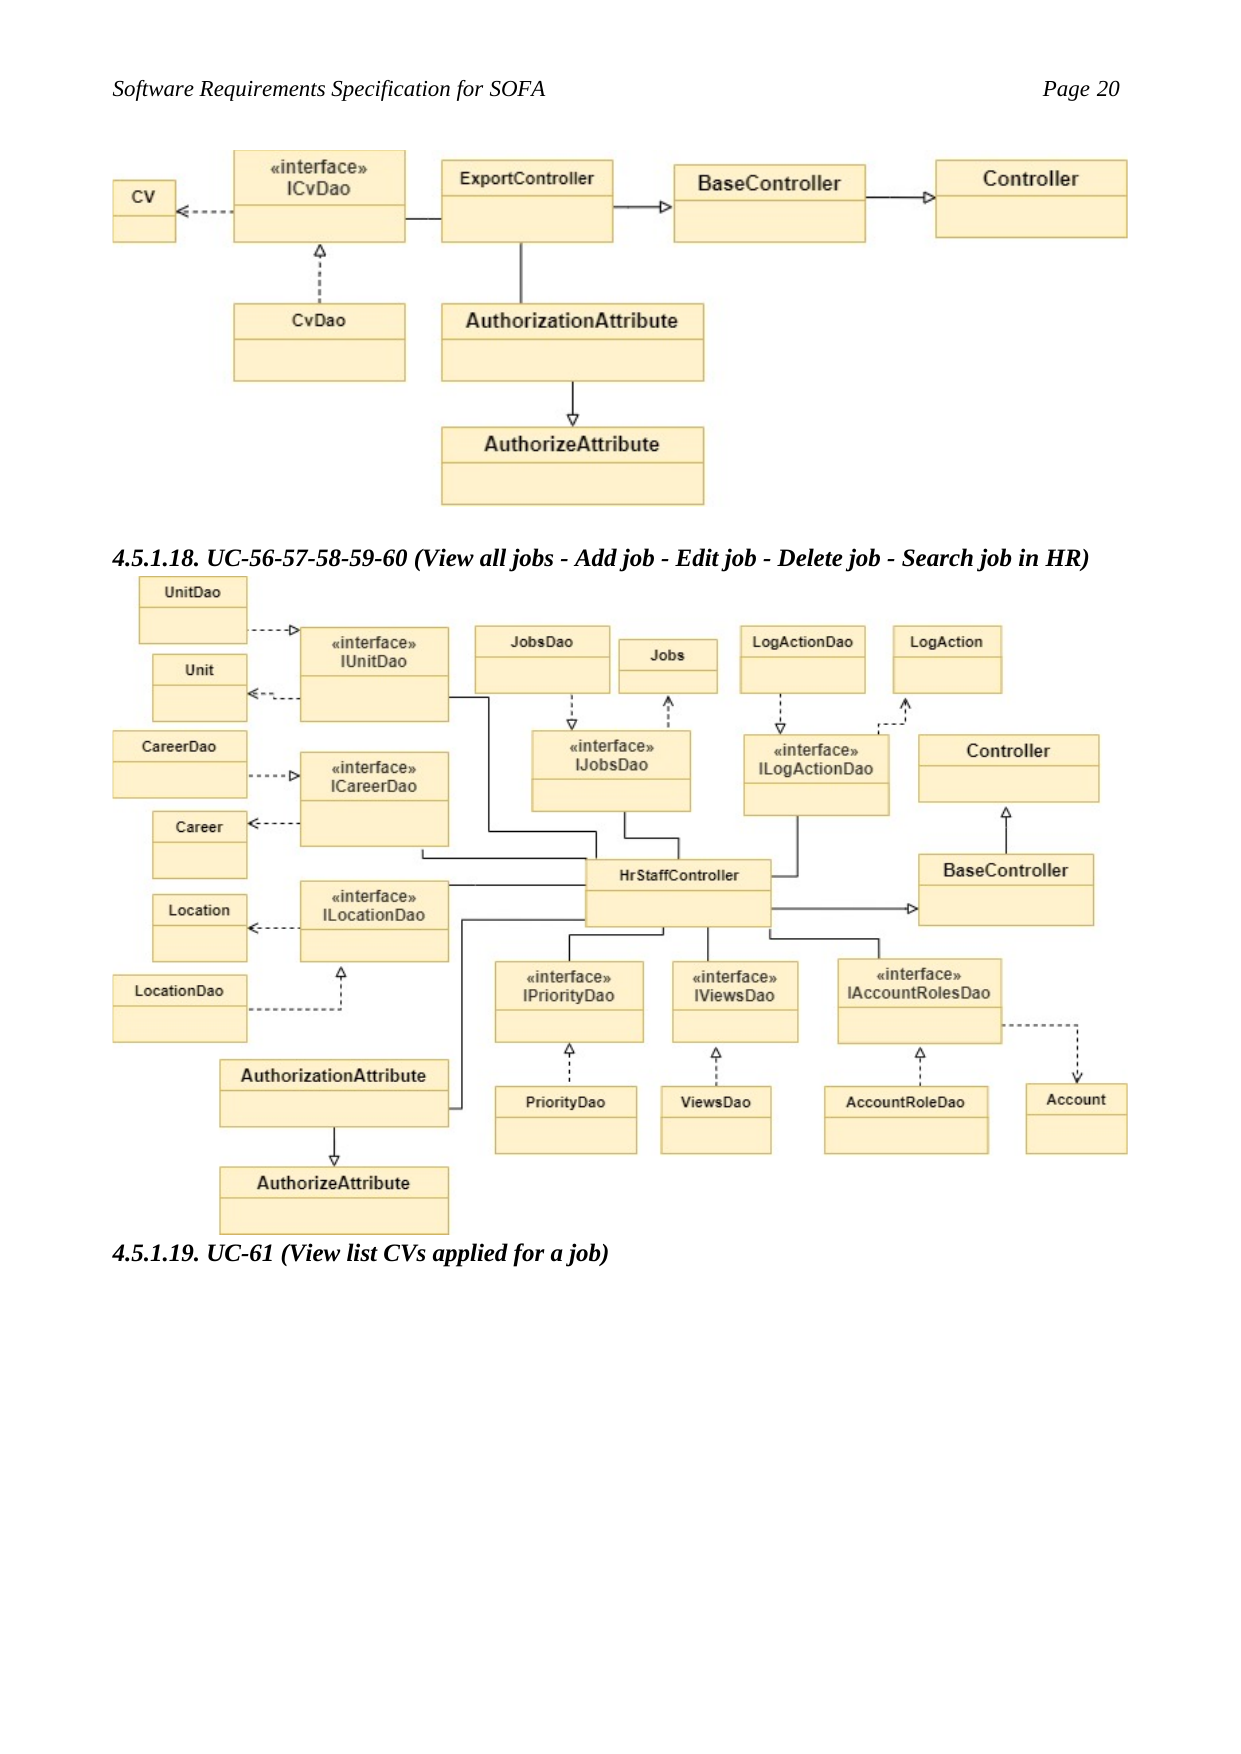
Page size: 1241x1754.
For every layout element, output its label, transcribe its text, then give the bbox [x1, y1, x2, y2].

text 4.5.1.18. UC-56-57-58-59-60 (View all jobs - Add job - Edit job - Delete job - Search job in HR) [112, 543, 1128, 572]
picture [112, 150, 1128, 507]
text 4.5.1.19. UC-61 (View list CVs applied for a job) [112, 1238, 1128, 1267]
picture [112, 576, 1128, 1235]
